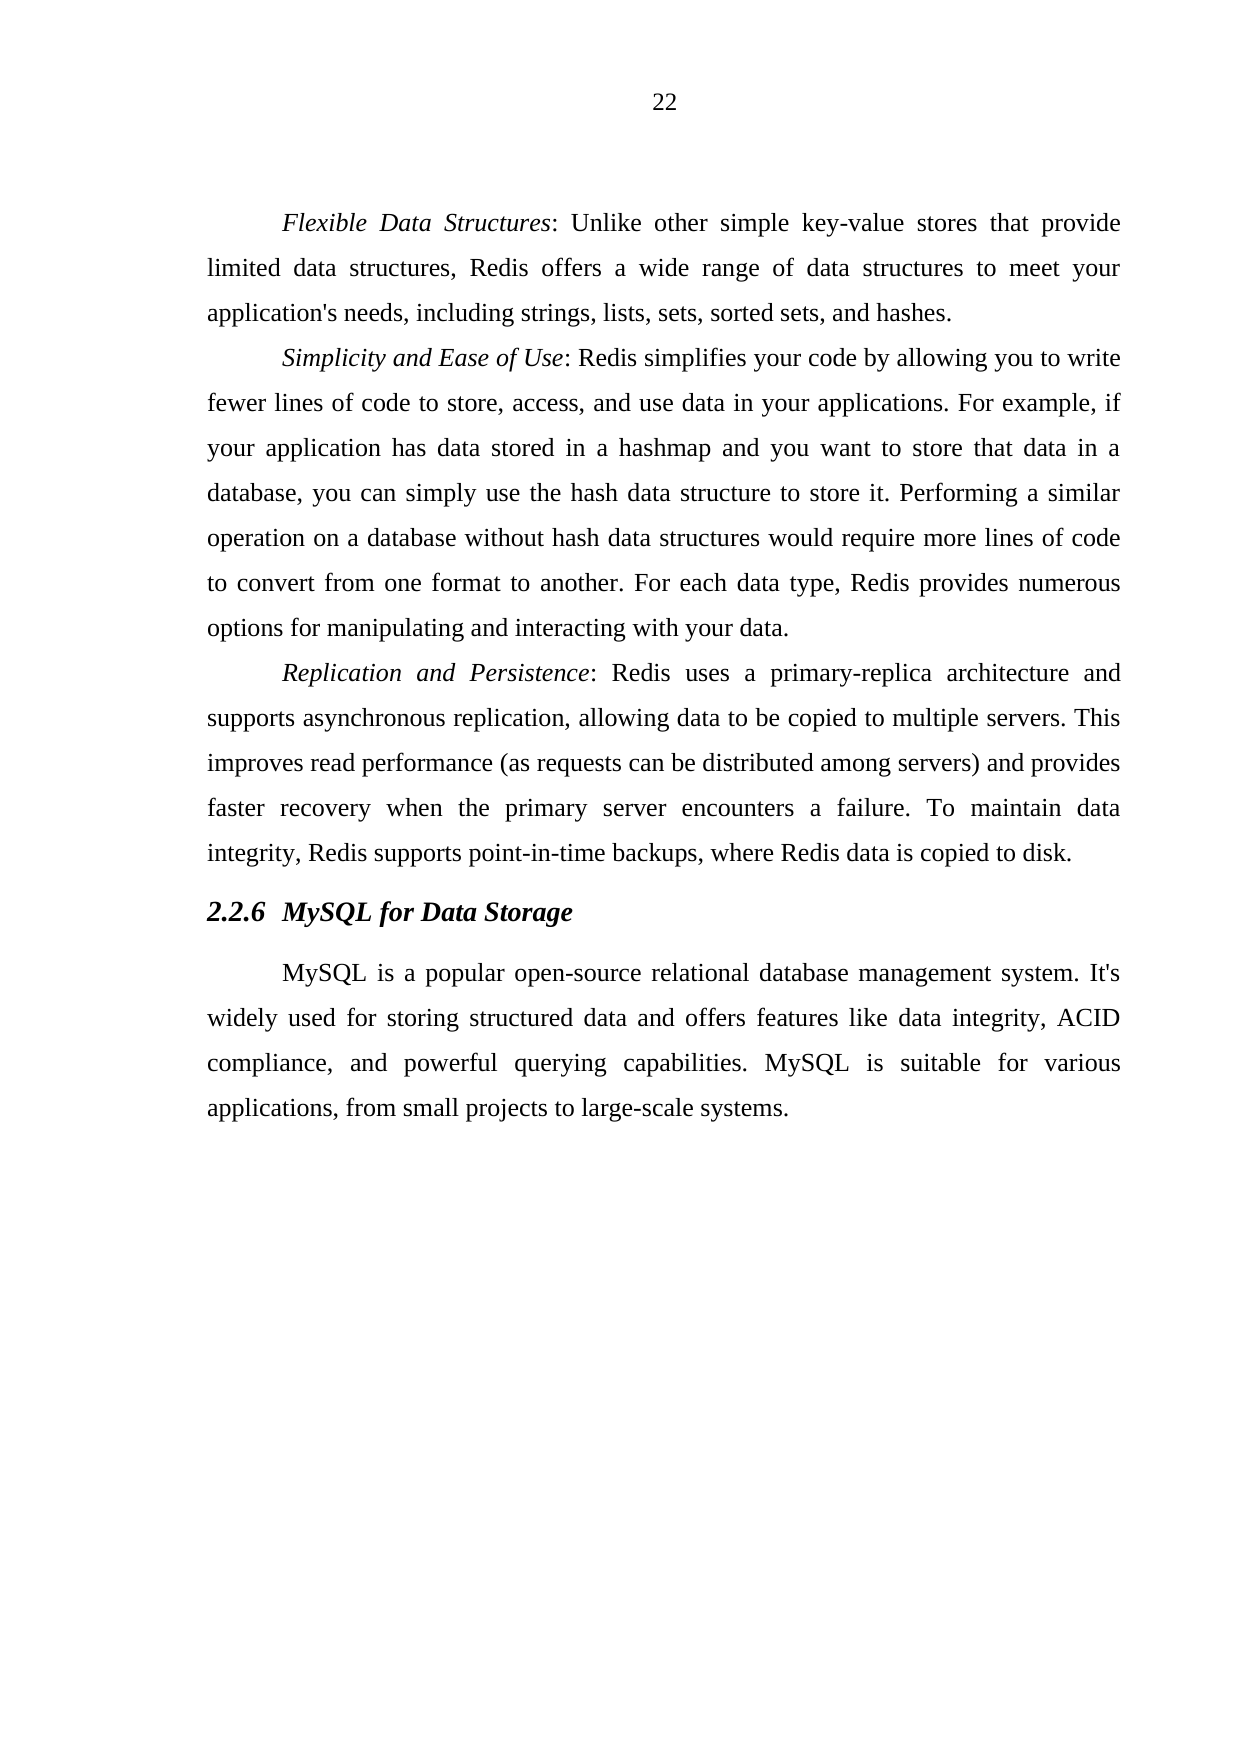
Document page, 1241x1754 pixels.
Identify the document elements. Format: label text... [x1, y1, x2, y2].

text Replication and Persistence: Redis uses a primary-replica architecture and supports asynchronous replication, allowing data to be copied to multiple servers. This improves read performance (as requests can be distributed among servers) and provides faster recovery when the primary server encounters a failure. To maintain data integrity, Redis supports point-in-time backups, where Redis data is copied to disk. [207, 657, 1122, 867]
text Simplicity and Ease of Use: Redis simplifies your code by allowing you to write fewer lines of code to store, access, and use data in your applications. For example, if your application has data stored in a hashmap and you want to store that data in a database, you can simply use the hash data structure to store it. Performing a similar operation on a database without hash data structures would require more lines of code to convert from one format to another. For each data type, Redis provides numerous options for manipulating and interacting with your data. [207, 342, 1122, 642]
text Flexible Data Structures: Unlike other simple key-value stores that provide limited data structures, Redis offers a wide range of data structures to meet your application's needs, including strings, lists, sets, sorted sets, and hashes. [207, 207, 1122, 327]
subtitle MySQL for Data Storage [207, 894, 1122, 928]
text MySQL is a popular open-source relational database management system. It's widely used for storing structured data and offers features like data integrity, ACID compliance, and powerful querying capabilities. MySQL is suitable for various applications, from small projects to large-scale systems. [207, 957, 1122, 1122]
